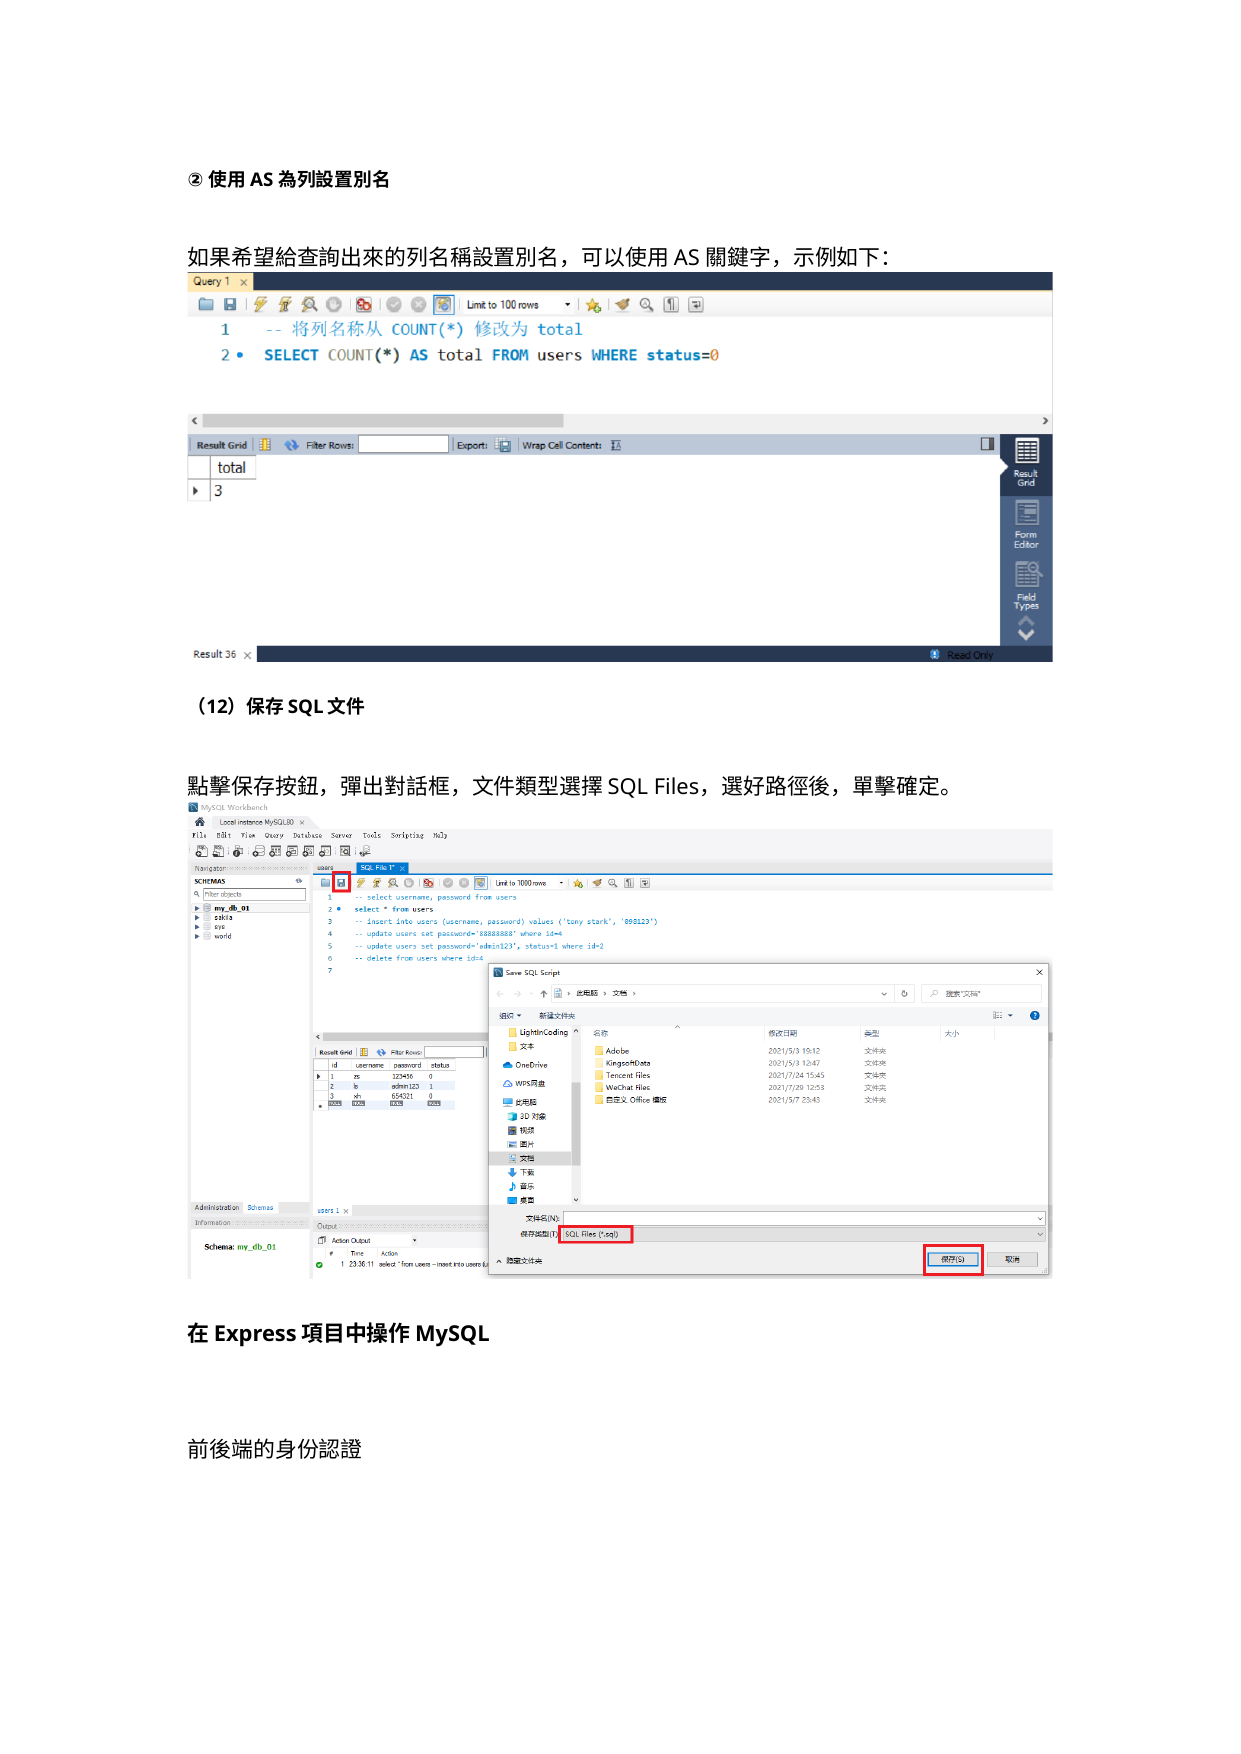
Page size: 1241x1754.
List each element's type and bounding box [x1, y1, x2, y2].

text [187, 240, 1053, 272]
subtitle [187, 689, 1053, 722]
picture [187, 272, 1053, 662]
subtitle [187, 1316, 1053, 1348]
picture [187, 801, 1053, 1279]
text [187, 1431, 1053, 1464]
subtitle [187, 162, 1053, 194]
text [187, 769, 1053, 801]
